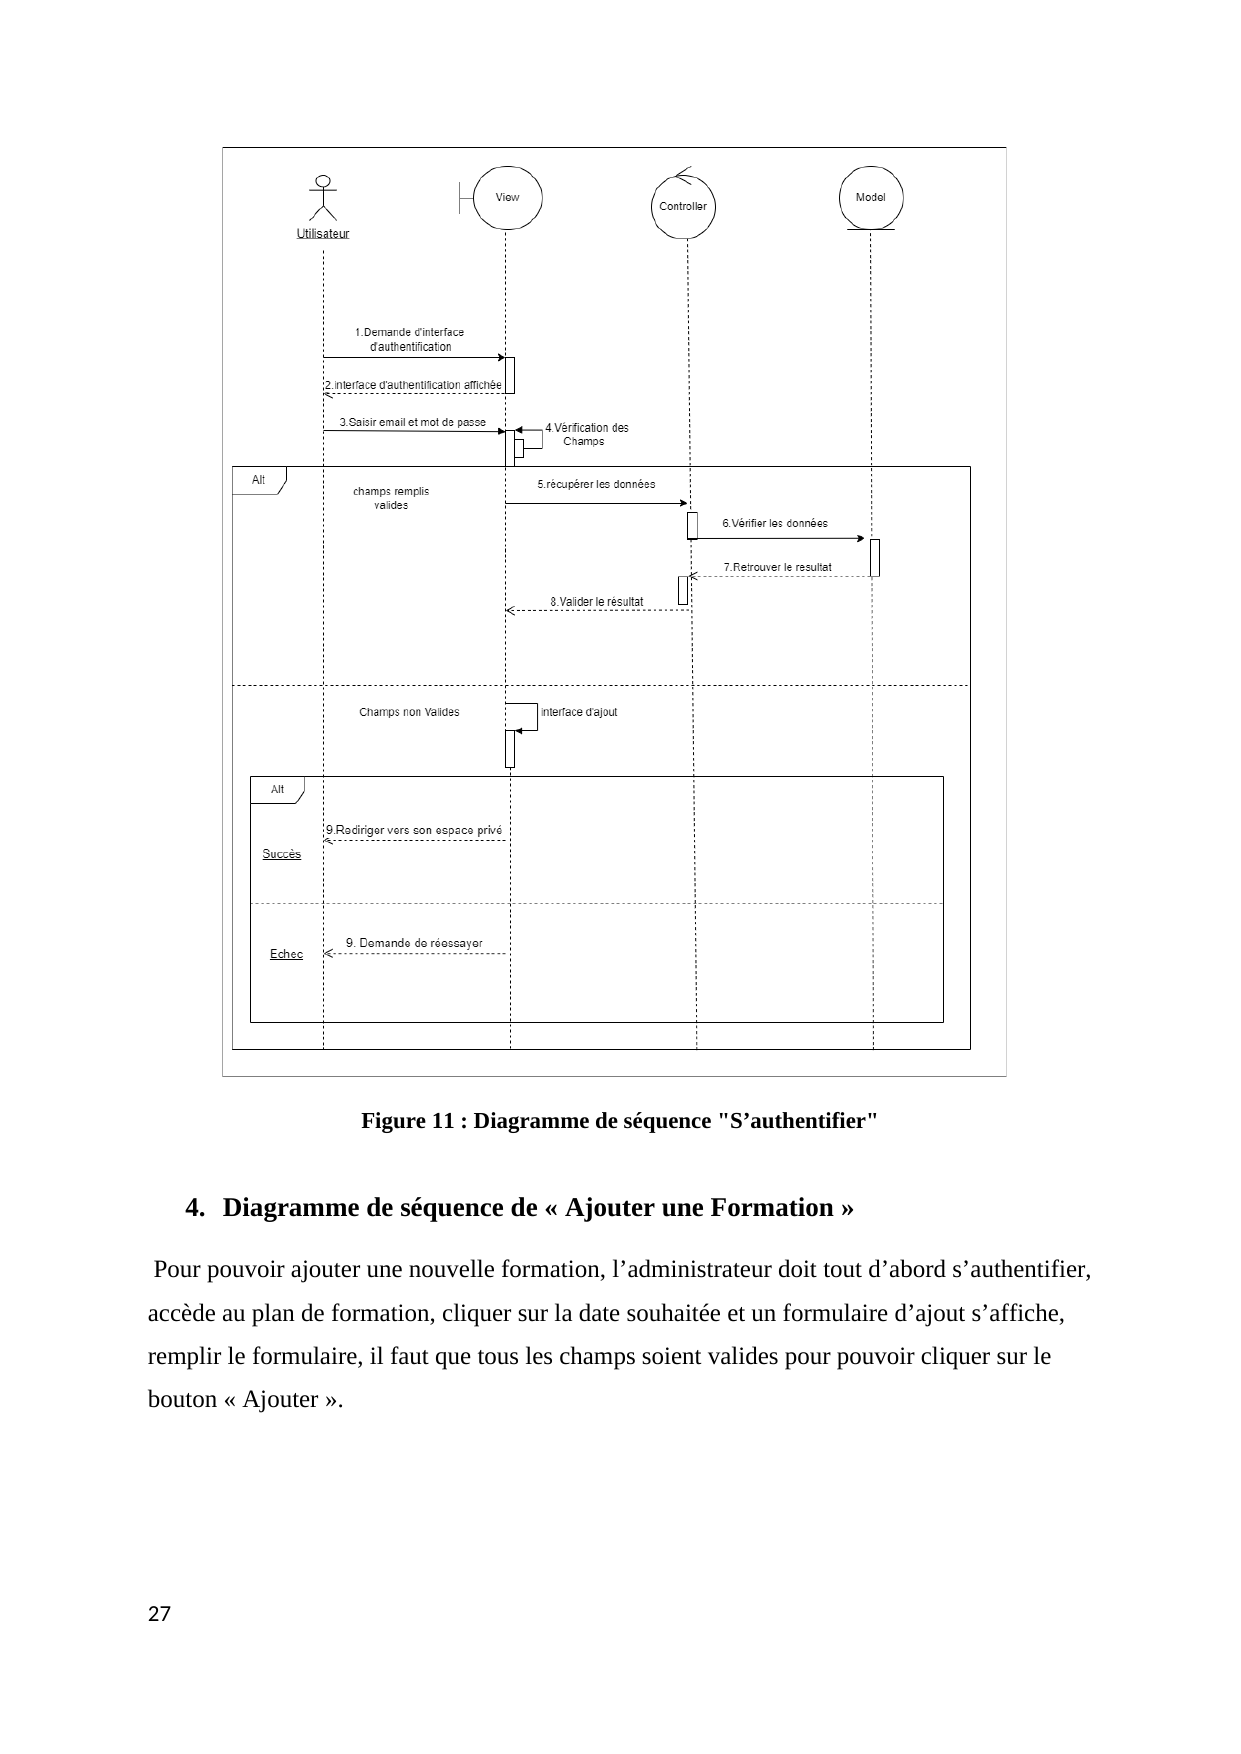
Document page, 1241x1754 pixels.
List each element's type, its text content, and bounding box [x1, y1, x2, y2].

picture [222, 147, 1007, 1077]
text Figure 11 : Diagramme de séquence "S’authentifier" [148, 1107, 1093, 1134]
list Diagramme de séquence de « Ajouter une Formation » [185, 1191, 1093, 1222]
text Pour pouvoir ajouter une nouvelle formation, l’administrateur doit tout d’abord s’authentifier, accède au plan de formation, cliquer sur la date souhaitée et un formulaire d’ajout s’affiche, remplir le formulaire, il faut que tous les champs soient valides pour pouvoir cliquer sur le bouton « Ajouter ». [148, 1254, 1093, 1413]
